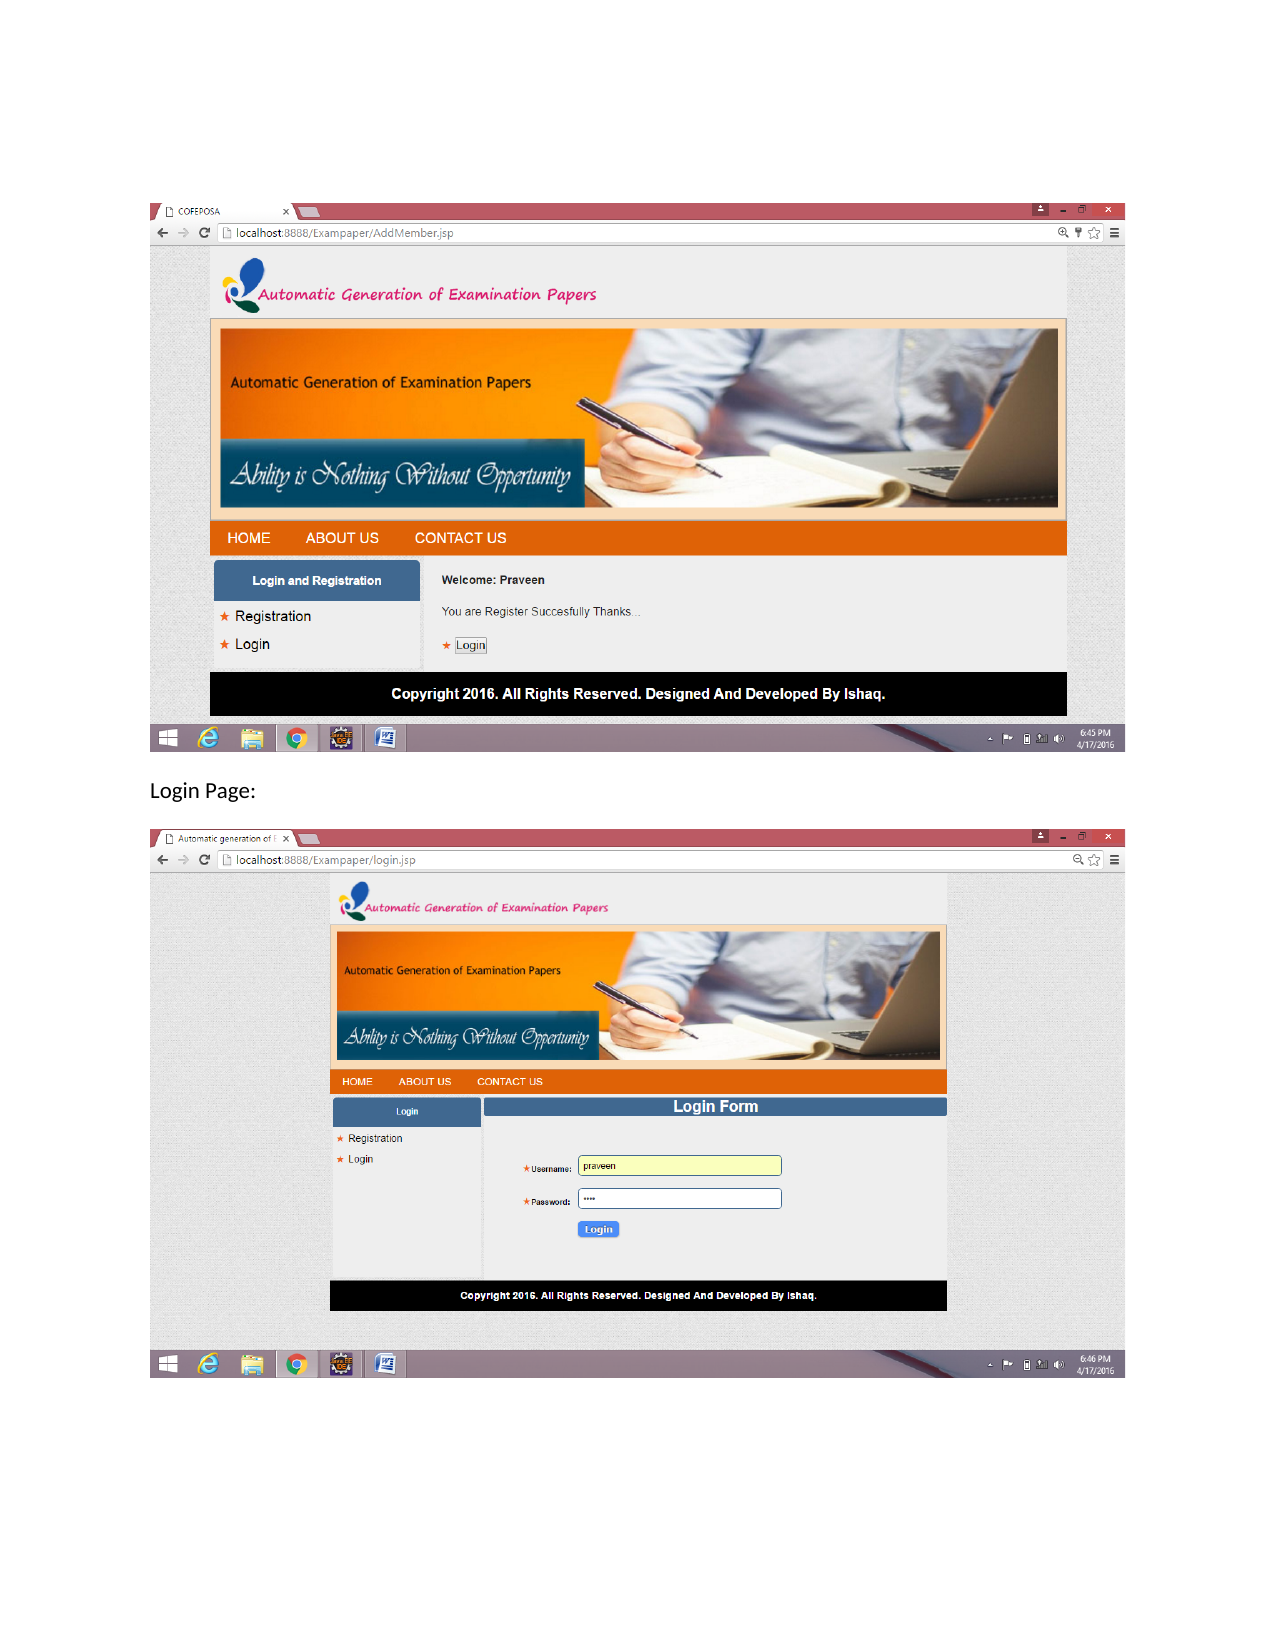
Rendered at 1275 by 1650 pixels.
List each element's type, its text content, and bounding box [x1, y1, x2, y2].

picture [150, 829, 1125, 1378]
text Login Page: [150, 776, 1125, 804]
picture [150, 203, 1125, 752]
